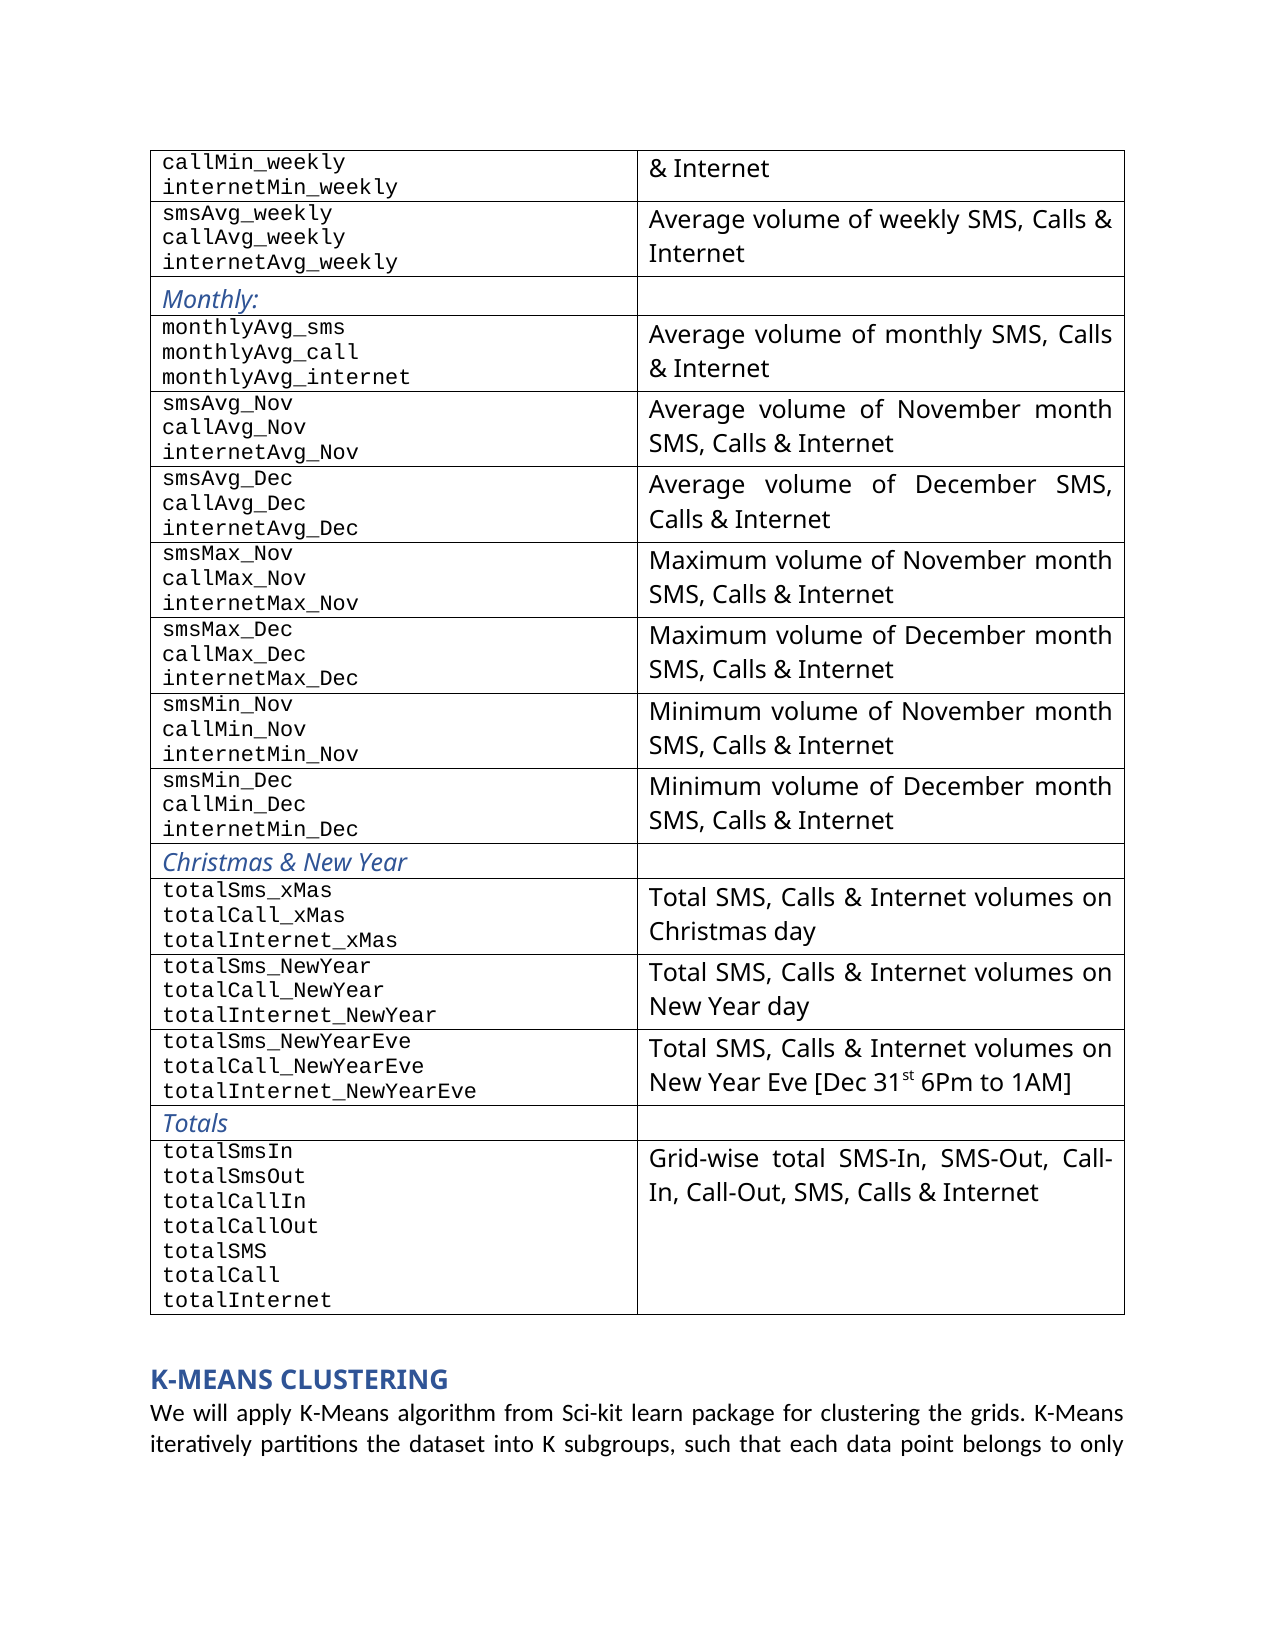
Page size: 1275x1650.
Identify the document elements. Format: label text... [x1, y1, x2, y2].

table_cell monthlyAvg_sms monthlyAvg_call monthlyAvg_internet [151, 316, 637, 391]
table_cell Minimum volume of weekly SMS, Calls & Internet [638, 151, 1124, 201]
table_cell Minimum volume of December month SMS, Calls & Internet [638, 769, 1124, 843]
subtitle K-MEANS CLUSTERING [150, 1361, 1125, 1397]
table_cell totalSms_NewYearEve totalCall_NewYearEve totalInternet_NewYearEve [151, 1030, 637, 1104]
table_cell smsMax_Nov callMax_Nov internetMax_Nov [151, 543, 637, 617]
table_cell Total SMS, Calls & Internet volumes on Christmas day [638, 879, 1124, 954]
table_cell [151, 151, 637, 201]
table_cell [638, 277, 1124, 315]
table_cell Average volume of monthly SMS, Calls & Internet [638, 316, 1124, 391]
table_cell Average volume of December SMS, Calls & Internet [638, 467, 1124, 542]
table_cell Monthly: [151, 277, 637, 315]
table_cell Grid-wise total SMS-In, SMS-Out, Call-In, Call-Out, SMS, Calls & Internet [638, 1141, 1124, 1314]
table_cell smsMin_Dec callMin_Dec internetMin_Dec [151, 769, 637, 843]
table_cell Total SMS, Calls & Internet volumes on New Year day [638, 955, 1124, 1029]
table_cell smsMax_Dec callMax_Dec internetMax_Dec [151, 618, 637, 692]
table_cell smsMin_Nov callMin_Nov internetMin_Nov [151, 694, 637, 768]
table_cell Average volume of weekly SMS, Calls & Internet [638, 202, 1124, 276]
table_cell [1113, 1106, 1124, 1140]
table_cell smsAvg_weekly callAvg_weekly internetAvg_weekly [151, 202, 637, 276]
table_cell Totals [151, 1106, 637, 1140]
table_cell [638, 1106, 649, 1140]
table_cell smsAvg_Nov callAvg_Nov internetAvg_Nov [151, 392, 637, 466]
table_cell [638, 844, 649, 878]
table_cell Christmas & New Year [151, 844, 637, 878]
table_cell [1113, 844, 1124, 878]
table_cell Total SMS, Calls & Internet volumes on New Year Eve [Dec 31st 6Pm to 1AM] [638, 1030, 1124, 1104]
table_cell smsAvg_Dec callAvg_Dec internetAvg_Dec [151, 467, 637, 542]
table_cell Maximum volume of December month SMS, Calls & Internet [638, 618, 1124, 692]
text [150, 1397, 1125, 1458]
table_cell totalSms_NewYear totalCall_NewYear totalInternet_NewYear [151, 955, 637, 1029]
table_cell Average volume of November month SMS, Calls & Internet [638, 392, 1124, 466]
table_cell totalSms_xMas totalCall_xMas totalInternet_xMas [151, 879, 637, 954]
table_cell Minimum volume of November month SMS, Calls & Internet [638, 694, 1124, 768]
table_cell Maximum volume of November month SMS, Calls & Internet [638, 543, 1124, 617]
table_cell totalSmsIn totalSmsOut totalCallIn totalCallOut totalSMS totalCall totalInternet [151, 1141, 637, 1314]
